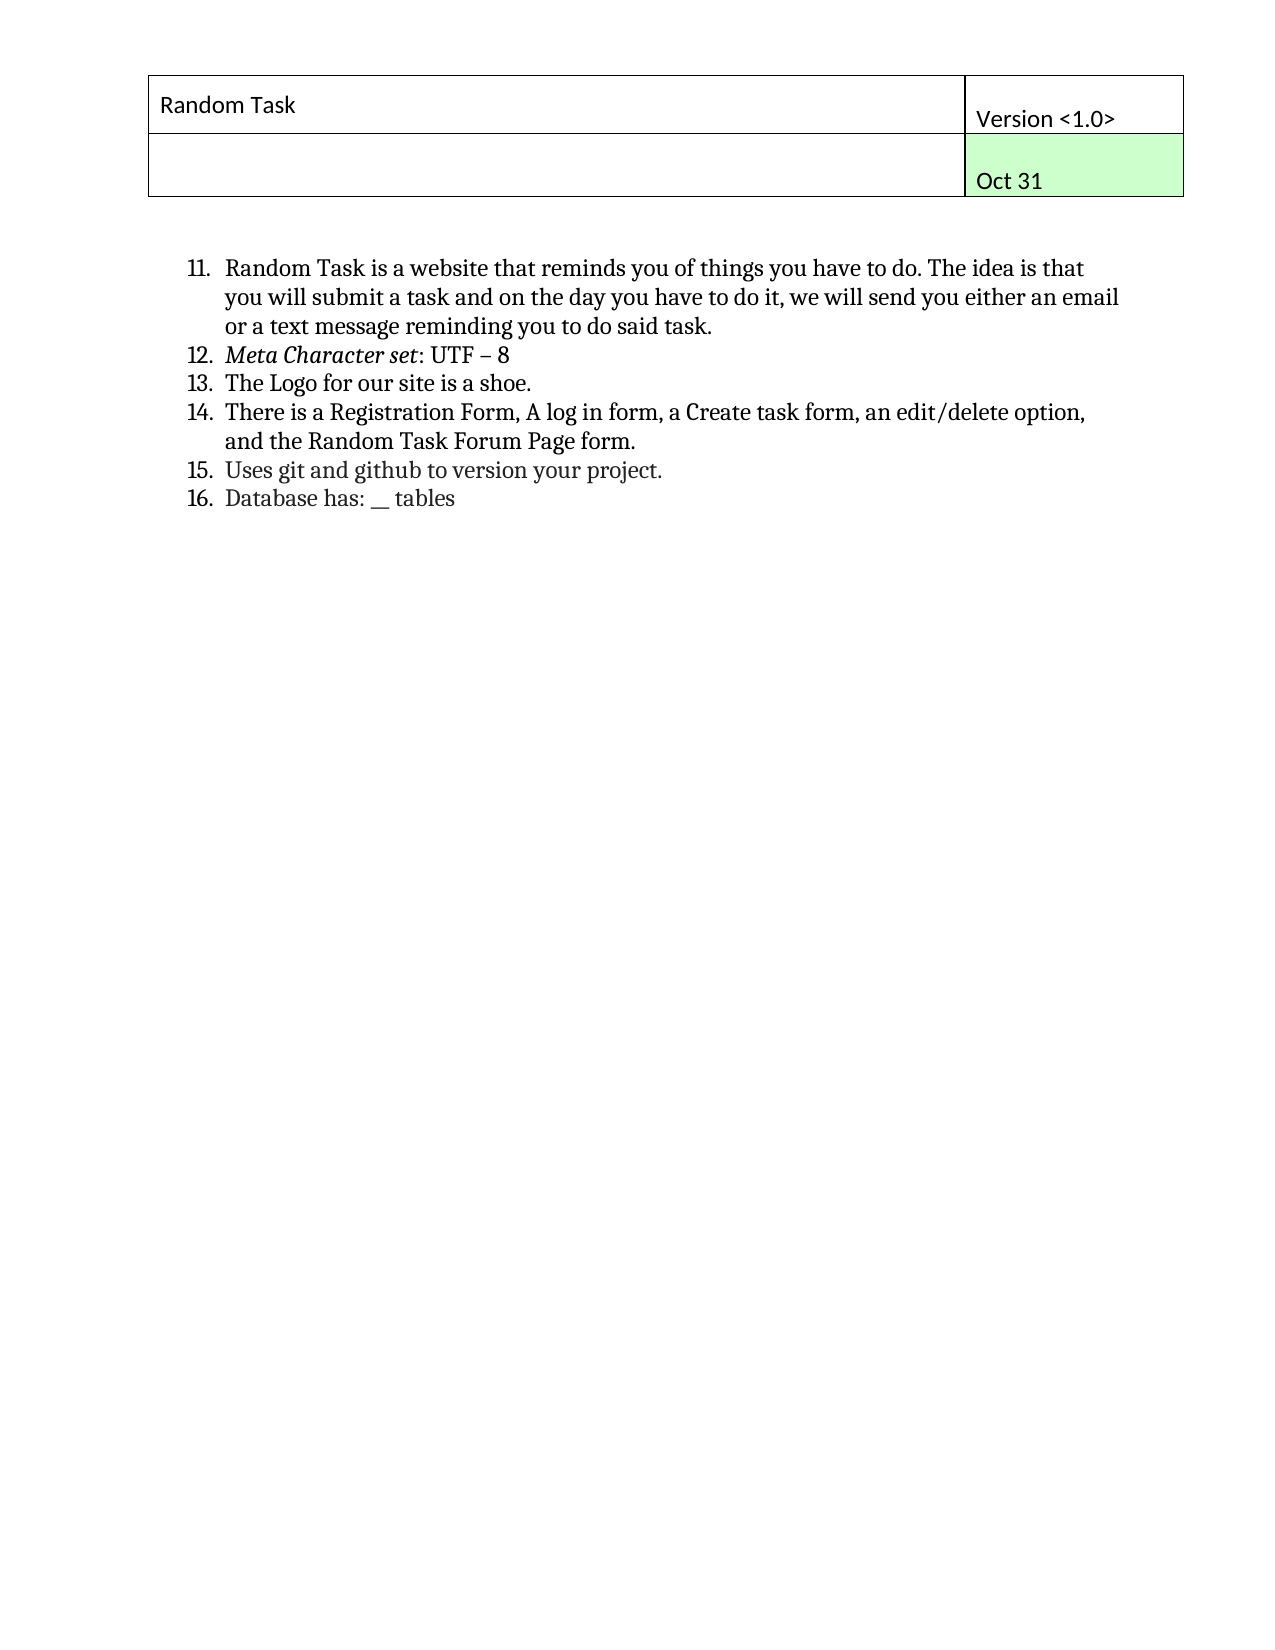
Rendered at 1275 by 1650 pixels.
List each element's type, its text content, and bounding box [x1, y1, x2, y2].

list The Logo for our site is a shoe. [187, 369, 1125, 398]
list Random Task is a website that reminds you of things you have to do. The idea is that you will submit a task and on the day you have to do it, we will send you either an email or a text message reminding you to do said task. [187, 254, 1125, 341]
list Database has: __ tables [187, 484, 1125, 513]
list There is a Registration Form, A log in form, a Create task form, an edit/delete option, and the Random Task Forum Page form. [187, 398, 1125, 456]
list Uses git and github to version your project. [187, 456, 1125, 484]
list Meta Character set: UTF – 8 [187, 341, 1125, 369]
